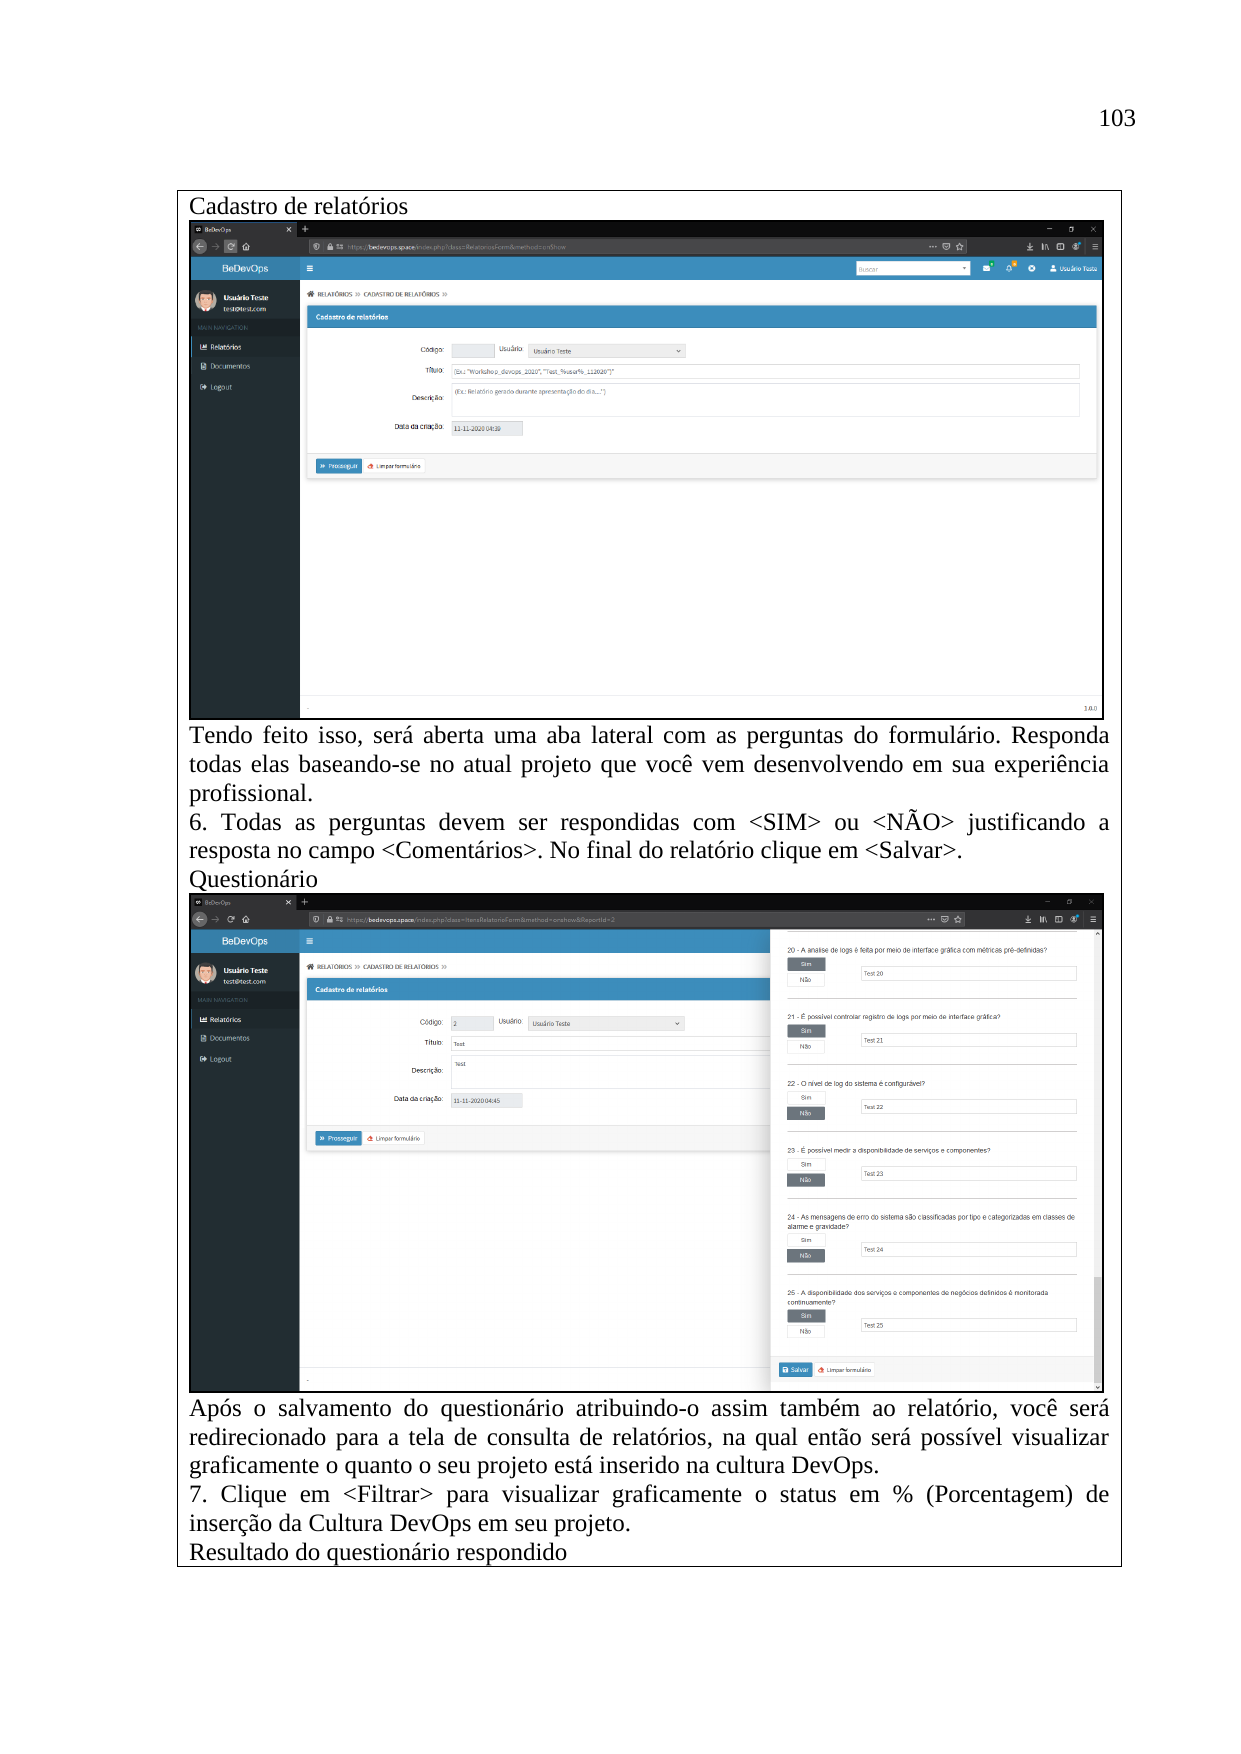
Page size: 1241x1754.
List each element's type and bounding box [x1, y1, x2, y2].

picture [191, 222, 1102, 718]
picture [191, 895, 1102, 1391]
table_header [178, 191, 1121, 1566]
